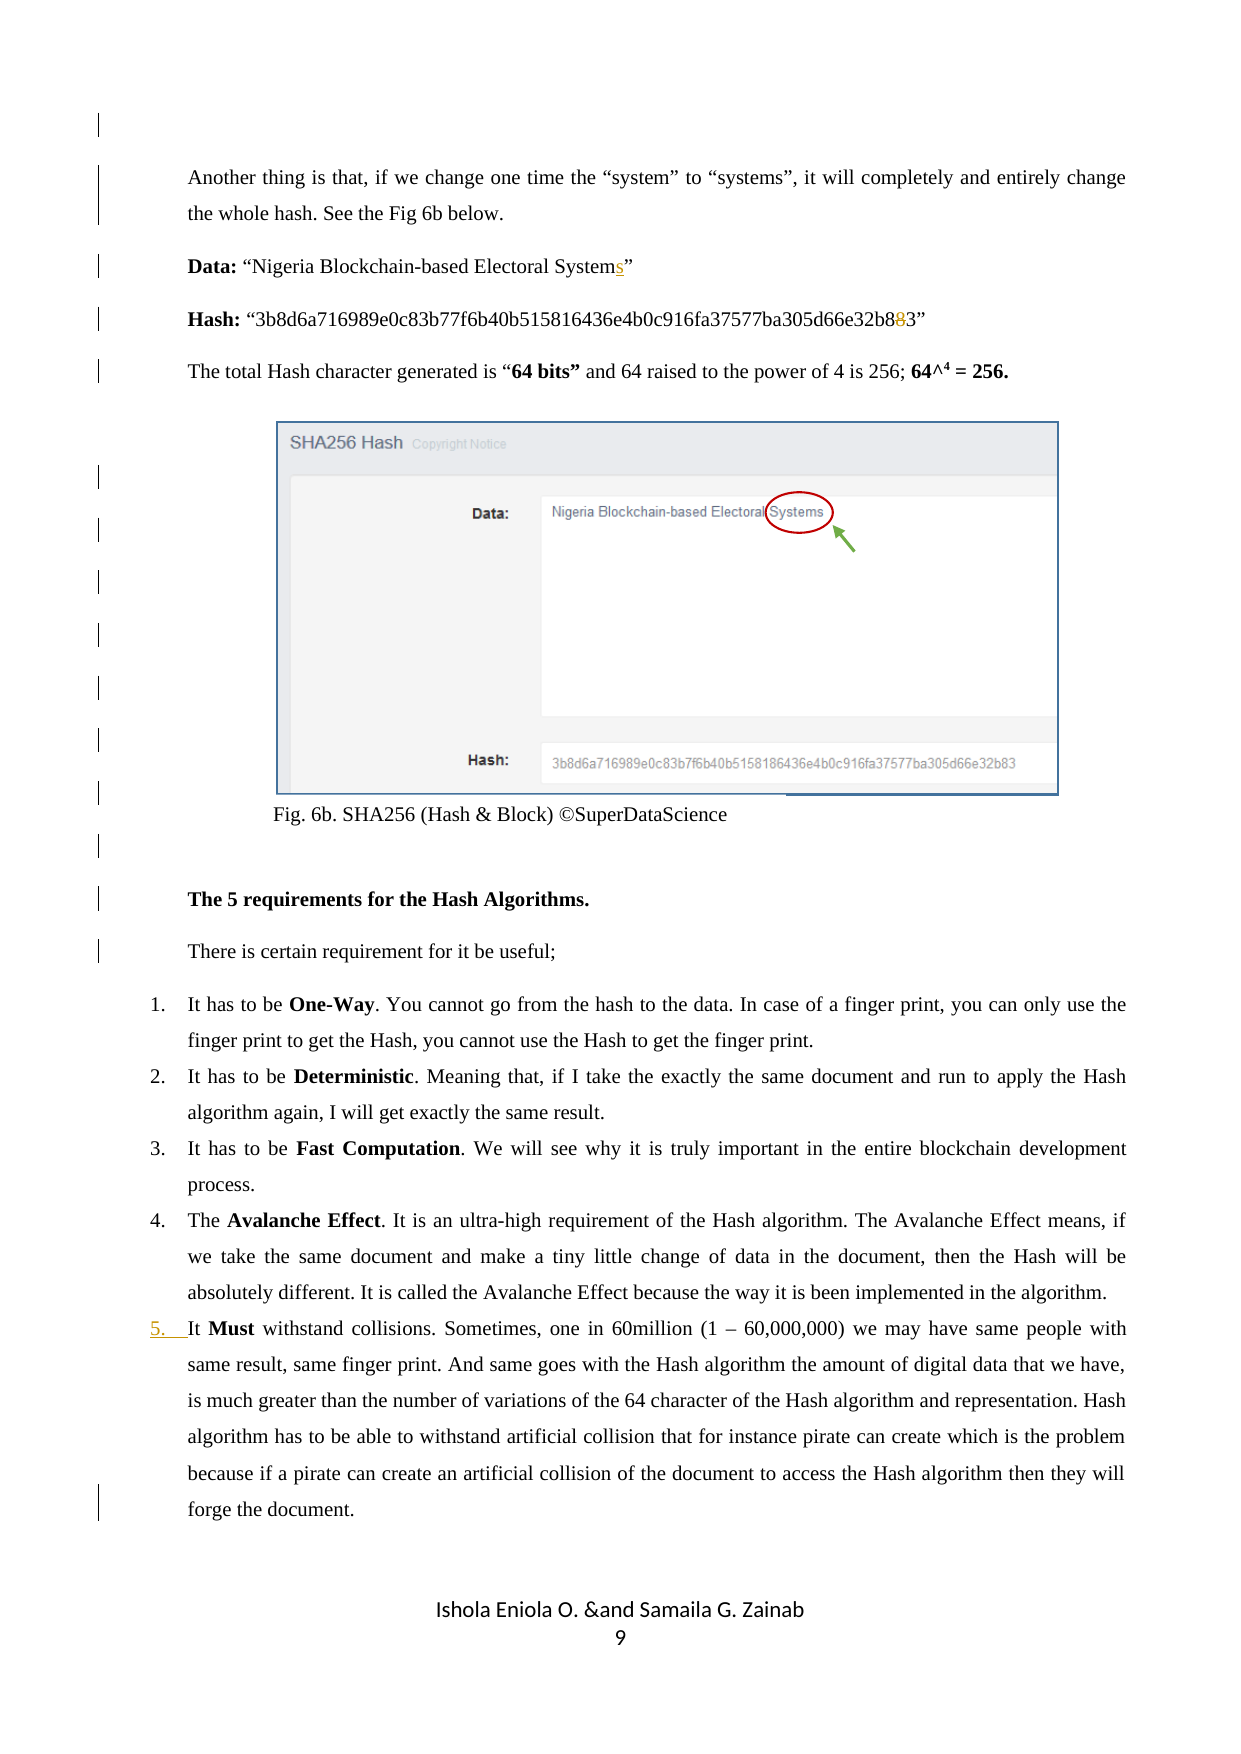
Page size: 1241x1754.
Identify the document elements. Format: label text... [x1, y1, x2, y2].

text Hash: “3b8d6a716989e0c83b77f6b40b515816436e4b0c916fa37577ba305d66e32b83” [187, 307, 1128, 331]
text There is certain requirement for it be useful; [187, 939, 1128, 963]
text Data: “Nigeria Blockchain-based Electoral System” [187, 254, 1128, 278]
picture [278, 423, 1057, 793]
list The Avalanche Effect. It is an ultra-high requirement of the Hash algorithm. The Avalanche Effect means, if we take the same document and make a tiny little change of data in the document, then the Hash will be absolutely different. It is called the Avalanche Effect because the way it is been implemented in the algorithm. [150, 1208, 1128, 1304]
text The total Hash character generated is “64 bits” and 64 raised to the power of 4 is 256; 64^4 = 256. [187, 359, 1128, 383]
list It has to be Deterministic. Meaning that, if I take the exactly the same document and run to apply the Hash algorithm again, I will get exactly the same result. [150, 1064, 1128, 1124]
text The 5 requirements for the Hash Algorithms. [187, 886, 1128, 911]
list It has to be Fast Computation. We will see why it is truly important in the entire blockchain development process. [150, 1136, 1128, 1196]
list It Must withstand collisions. Sometimes, one in 60million (1 – 60,000,000) we may have same people with same result, same finger print. And same goes with the Hash algorithm the amount of digital data that we have, is much greater than the number of variations of the 64 character of the Hash algorithm and representation. Hash algorithm has to be able to withstand artificial collision that for instance pirate can create which is the problem because if a pirate can create an artificial collision of the document to access the Hash algorithm then they will forge the document. [150, 1316, 1128, 1521]
text Another thing is that, if we change one time the “system” to “systems”, it will completely and entirely change the whole hash. See the Fig 6b below. [187, 165, 1128, 225]
list It has to be One-Way. You cannot go from the hash to the data. In case of a finger print, you can only use the finger print to get the Hash, you cannot use the Hash to get the finger print. [150, 992, 1128, 1052]
